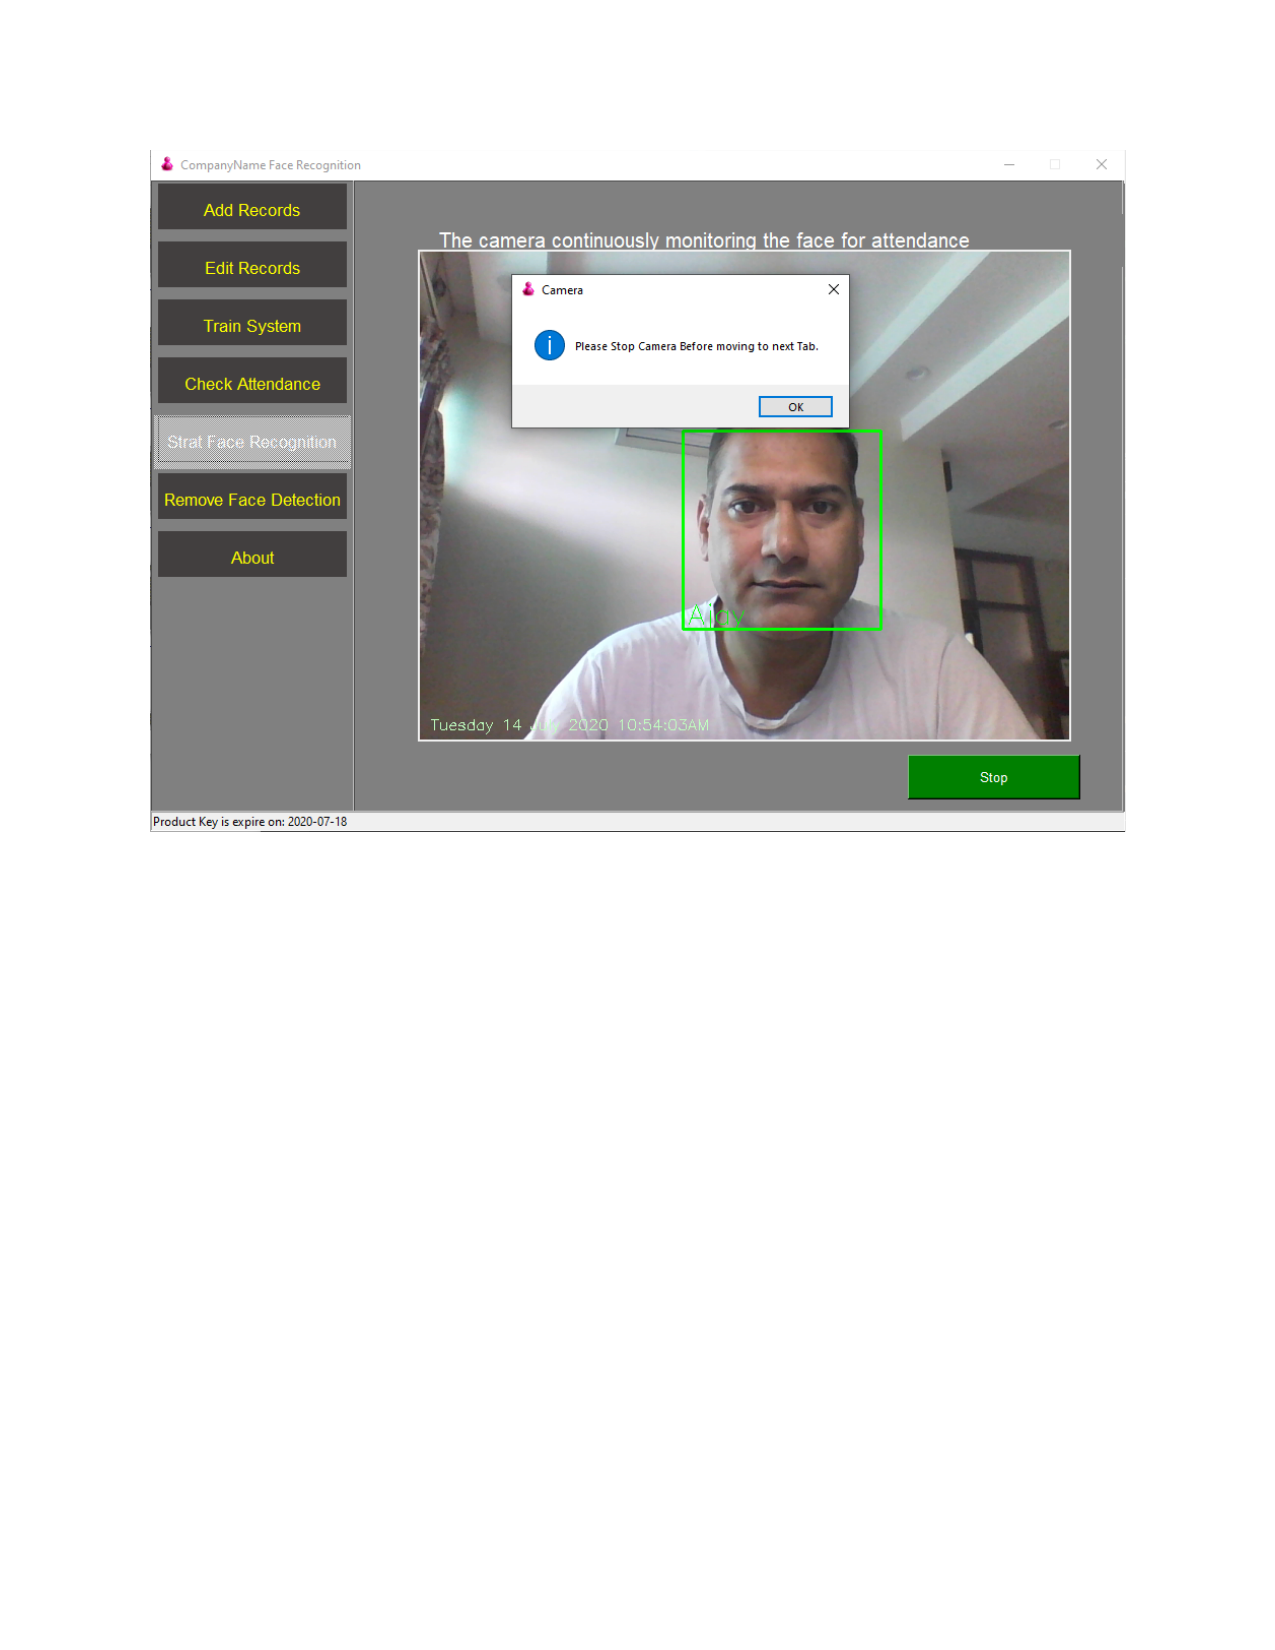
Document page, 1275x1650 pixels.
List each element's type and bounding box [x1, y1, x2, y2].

picture [150, 150, 1125, 832]
